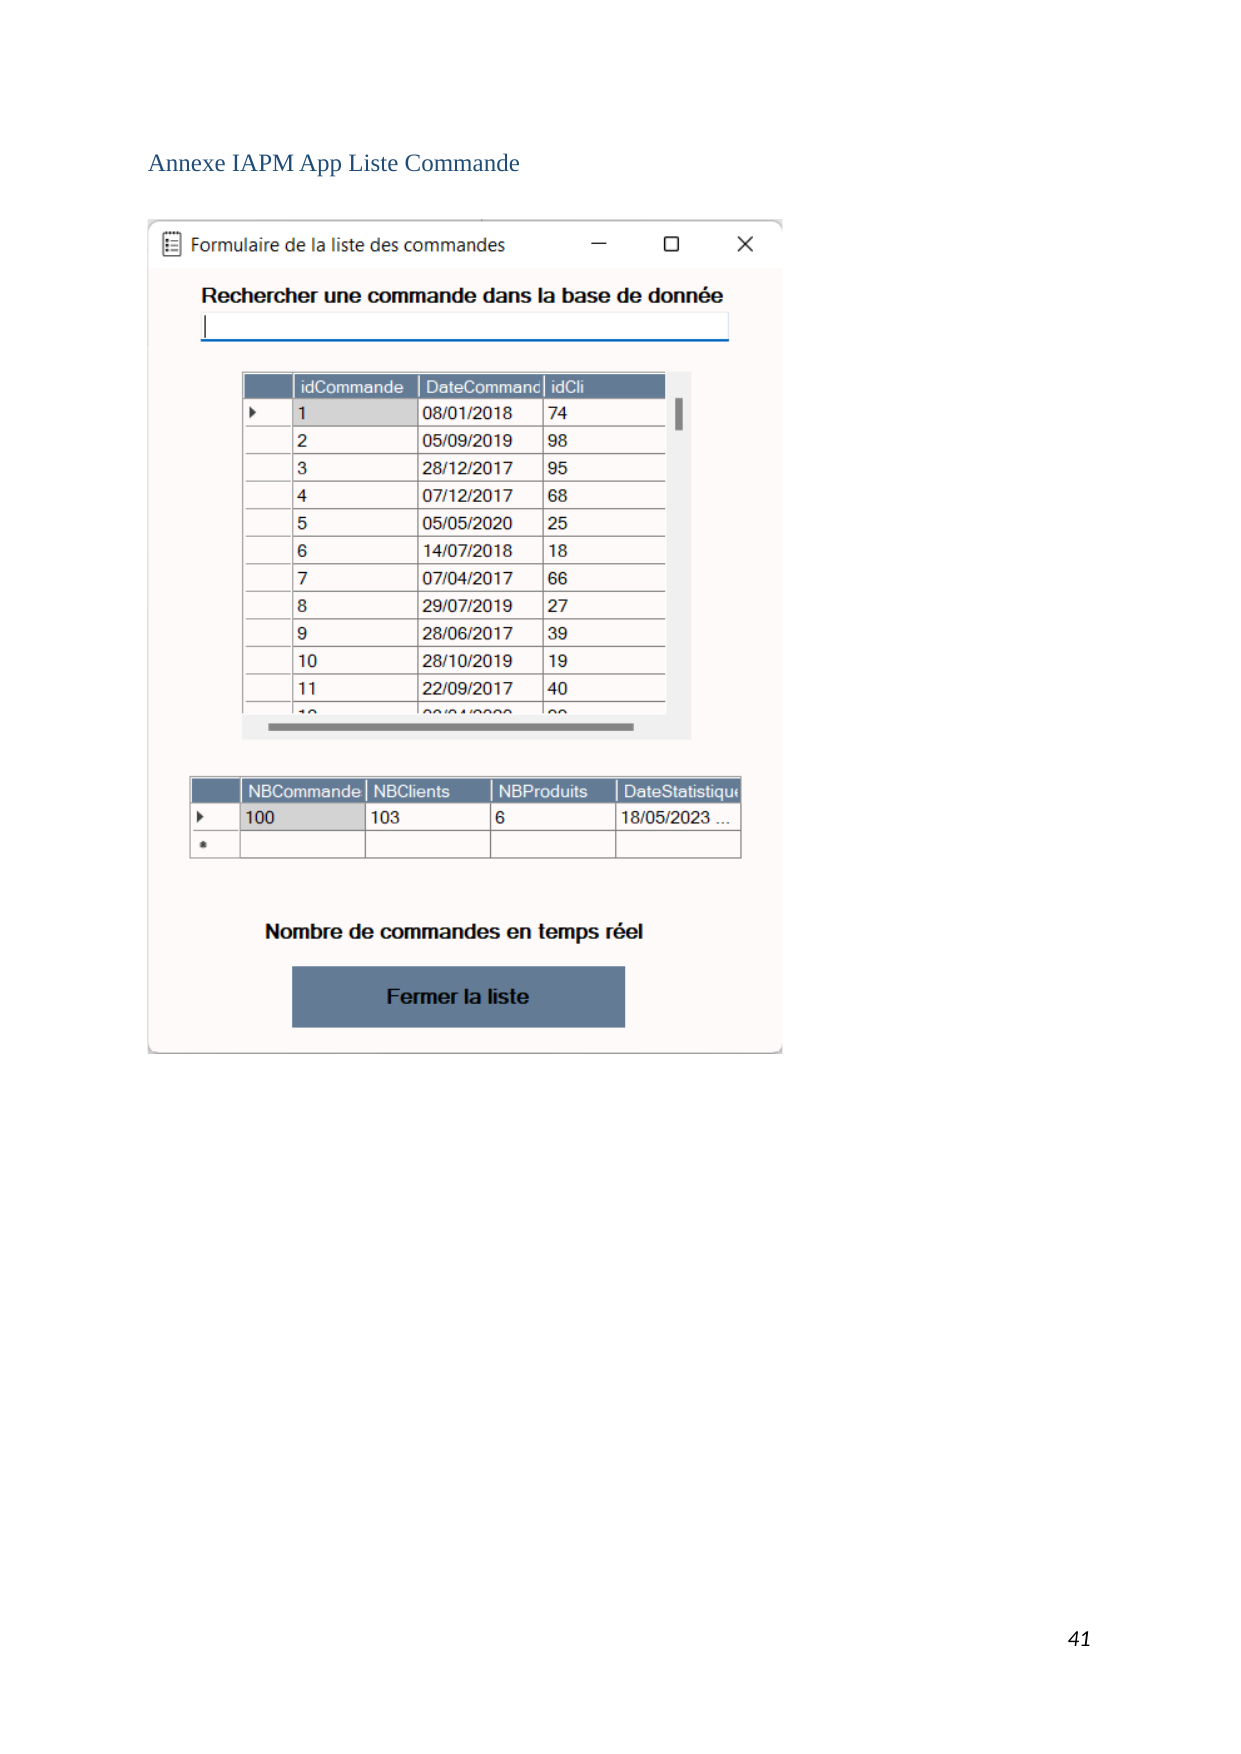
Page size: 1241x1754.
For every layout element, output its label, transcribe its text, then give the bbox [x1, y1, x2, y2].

subtitle Annexe IAPM App Liste Commande [148, 148, 1093, 176]
picture [147, 219, 783, 1054]
